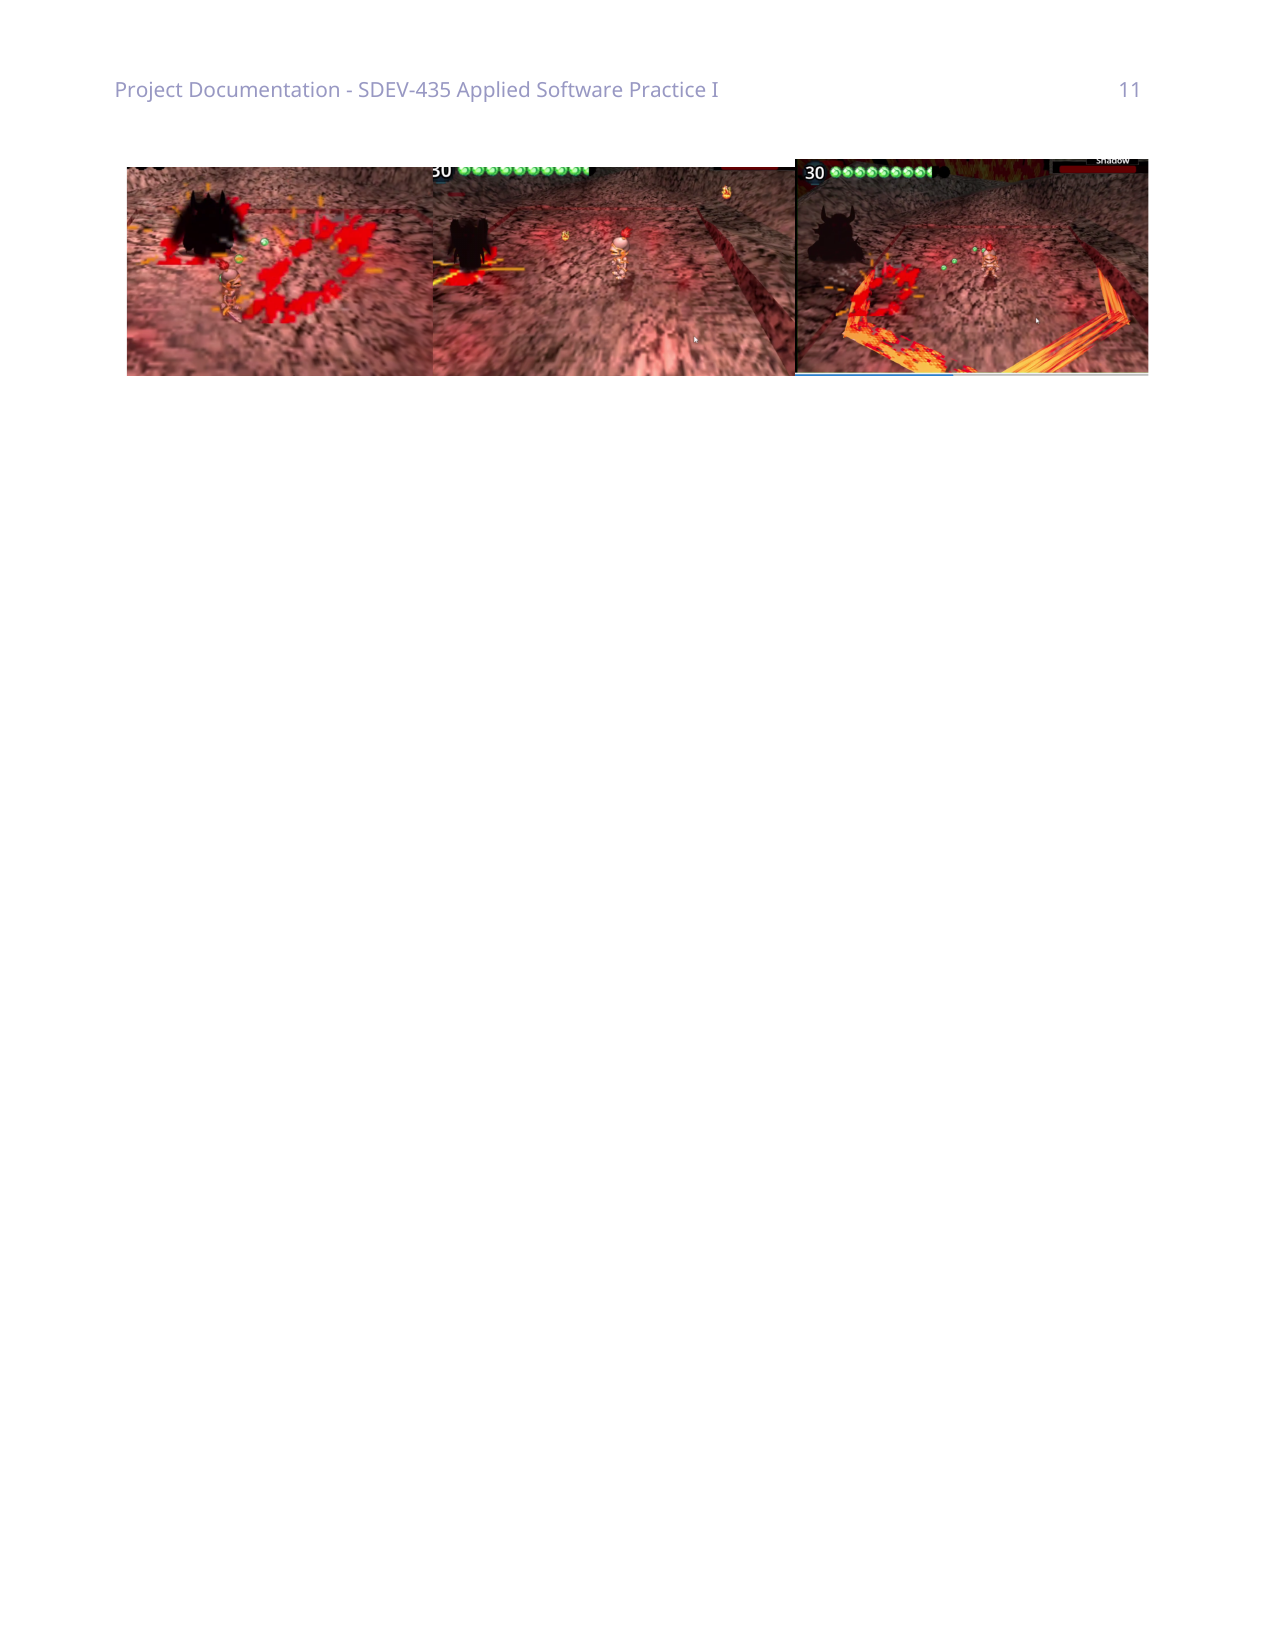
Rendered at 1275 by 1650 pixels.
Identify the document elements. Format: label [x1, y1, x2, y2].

picture [126, 159, 1149, 376]
